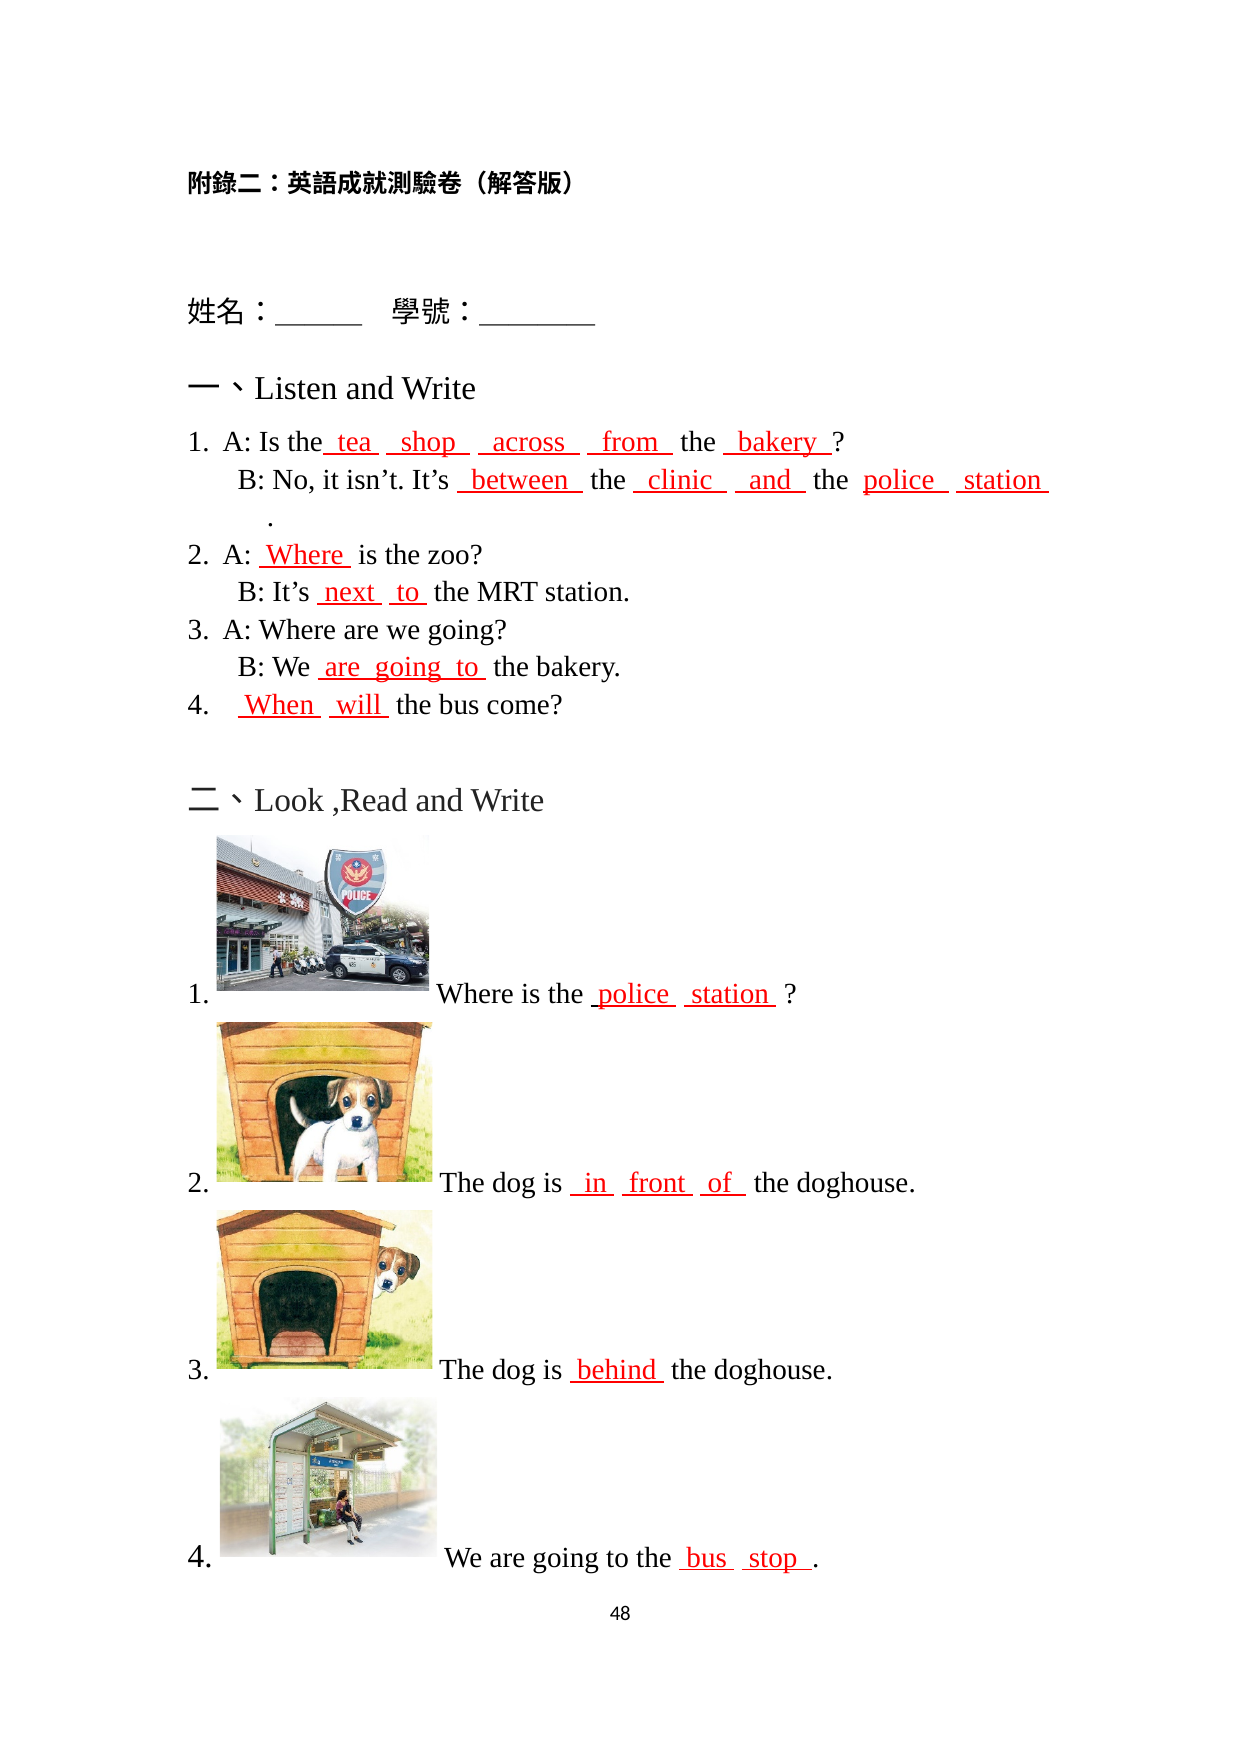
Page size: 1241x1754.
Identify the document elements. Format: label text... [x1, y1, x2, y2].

picture [216, 1022, 433, 1182]
text B: No, it isn’t. It’s between the clinic and the police station . [237, 460, 1053, 535]
text 4. We are going to the bus stop . [187, 1397, 1053, 1585]
picture [216, 1210, 433, 1369]
text B: We are going to the bakery. [187, 647, 1053, 685]
text 二、Look ,Read and Write [187, 760, 1053, 835]
text 2. A: Where is the zoo? [187, 535, 1053, 572]
text B: It’s next to the MRT station. [187, 572, 1053, 610]
picture [216, 835, 430, 991]
picture [219, 1397, 438, 1557]
text 1. A: Is the tea shop across from the bakery ? [187, 422, 1053, 460]
text 4. When will the bus come? [187, 685, 1053, 722]
text 3. The dog is behind the doghouse. [187, 1210, 1053, 1397]
text 2. The dog is in front of the doghouse. [187, 1022, 1053, 1210]
text 一、Listen and Write [187, 347, 1053, 422]
subtitle 附錄二：英語成就測驗卷（解答版） [187, 162, 1053, 200]
text 1. Where is the police station ? [187, 835, 1053, 1022]
text 姓名：＿＿＿ 學號：＿＿＿＿ [187, 272, 1053, 347]
text 3. A: Where are we going? [187, 610, 1053, 647]
